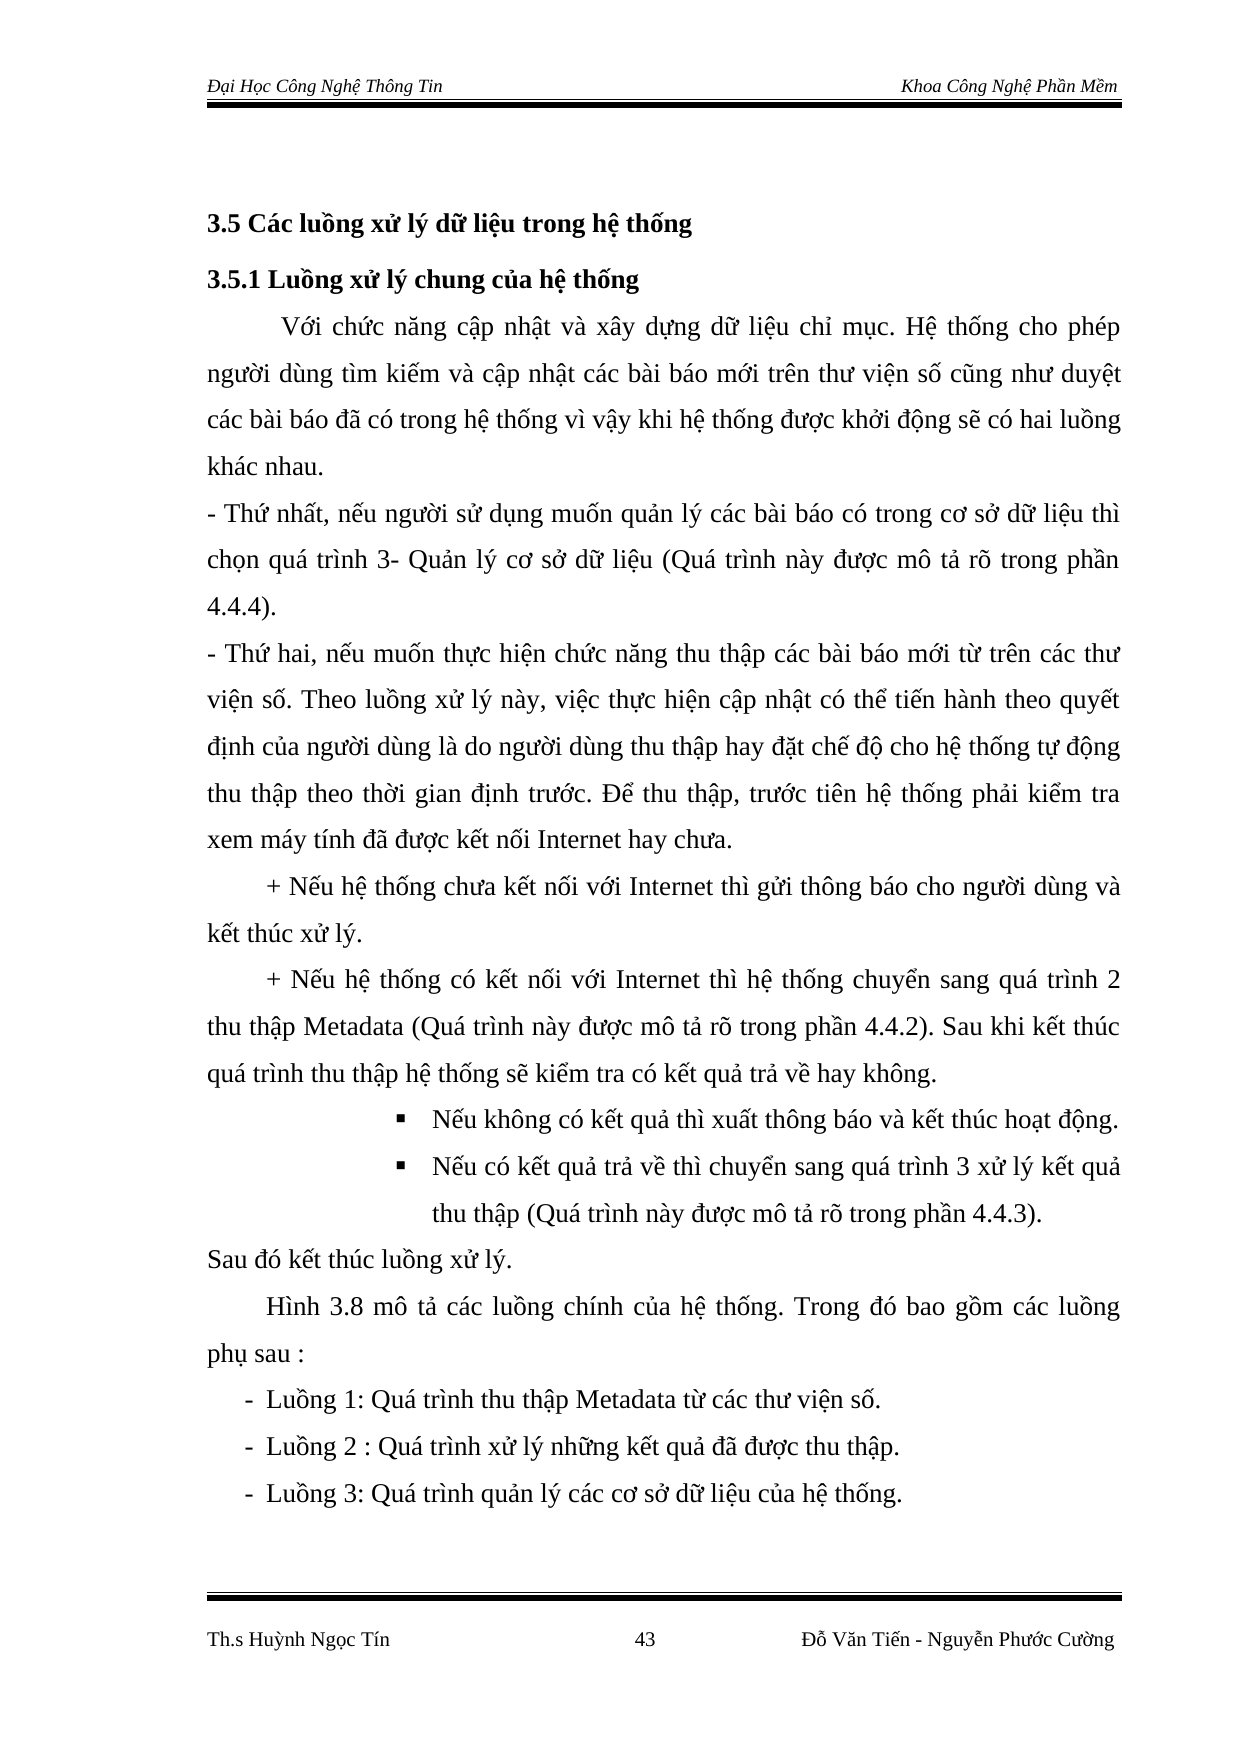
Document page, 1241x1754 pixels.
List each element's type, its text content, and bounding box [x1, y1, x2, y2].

list + Nếu hệ thống chưa kết nối với Internet thì gửi thông báo cho người dùng và kết thúc xử lý. [207, 870, 1122, 948]
list Nếu không có kết quả thì xuất thông báo và kết thúc hoạt động. [394, 1103, 1122, 1134]
list Luồng 2 : Quá trình xử lý những kết quả đã được thu thập. [244, 1430, 1122, 1461]
list Sau đó kết thúc luồng xử lý. [207, 1244, 1122, 1275]
list Luồng 3: Quá trình quản lý các cơ sở dữ liệu của hệ thống. [244, 1477, 1122, 1508]
list + Nếu hệ thống có kết nối với Internet thì hệ thống chuyển sang quá trình 2 thu thập Metadata (Quá trình này được mô tả rõ trong phần 4.4.2). Sau khi kết thúc quá trình thu thập hệ thống sẽ kiểm tra có kết quả trả về hay không. [207, 963, 1122, 1088]
list Luồng 1: Quá trình thu thập Metadata từ các thư viện số. [244, 1384, 1122, 1415]
text Với chức năng cập nhật và xây dựng dữ liệu chỉ mục. Hệ thống cho phép người dùng tìm kiếm và cập nhật các bài báo mới trên thư viện số cũng như duyệt các bài báo đã có trong hệ thống vì vậy khi hệ thống được khởi động sẽ có hai luồng khác nhau. [207, 310, 1122, 481]
list - Thứ hai, nếu muốn thực hiện chức năng thu thập các bài báo mới từ trên các thư viện số. Theo luồng xử lý này, việc thực hiện cập nhật có thể tiến hành theo quyết định của người dùng là do người dùng thu thập hay đặt chế độ cho hệ thống tự động thu thập theo thời gian định trước. Để thu thập, trước tiên hệ thống phải kiểm tra xem máy tính đã được kết nối Internet hay chưa. [207, 637, 1122, 854]
subtitle 3.5.1 Luồng xử lý chung của hệ thống [207, 263, 1122, 294]
list Hình 3.8 mô tả các luồng chính của hệ thống. Trong đó bao gồm các luồng phụ sau : [207, 1290, 1122, 1368]
subtitle 3.5 Các luồng xử lý dữ liệu trong hệ thống [207, 207, 1122, 238]
list Nếu có kết quả trả về thì chuyển sang quá trình 3 xử lý kết quả thu thập (Quá trình này được mô tả rõ trong phần 4.4.3). [394, 1150, 1122, 1228]
list - Thứ nhất, nếu người sử dụng muốn quản lý các bài báo có trong cơ sở dữ liệu thì chọn quá trình 3- Quản lý cơ sở dữ liệu (Quá trình này được mô tả rõ trong phần 4.4.4). [207, 497, 1122, 621]
